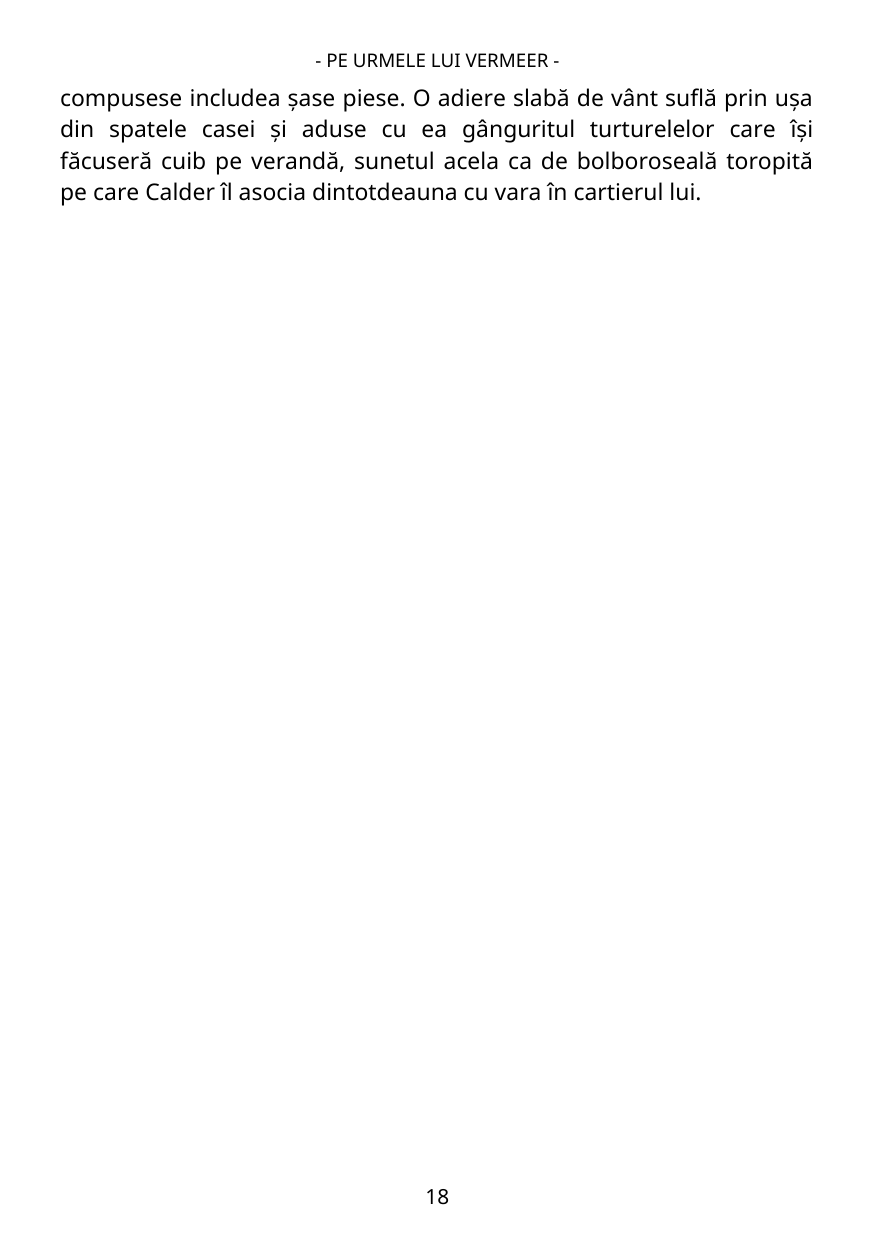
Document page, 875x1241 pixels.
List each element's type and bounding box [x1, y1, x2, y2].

text [60, 82, 814, 207]
